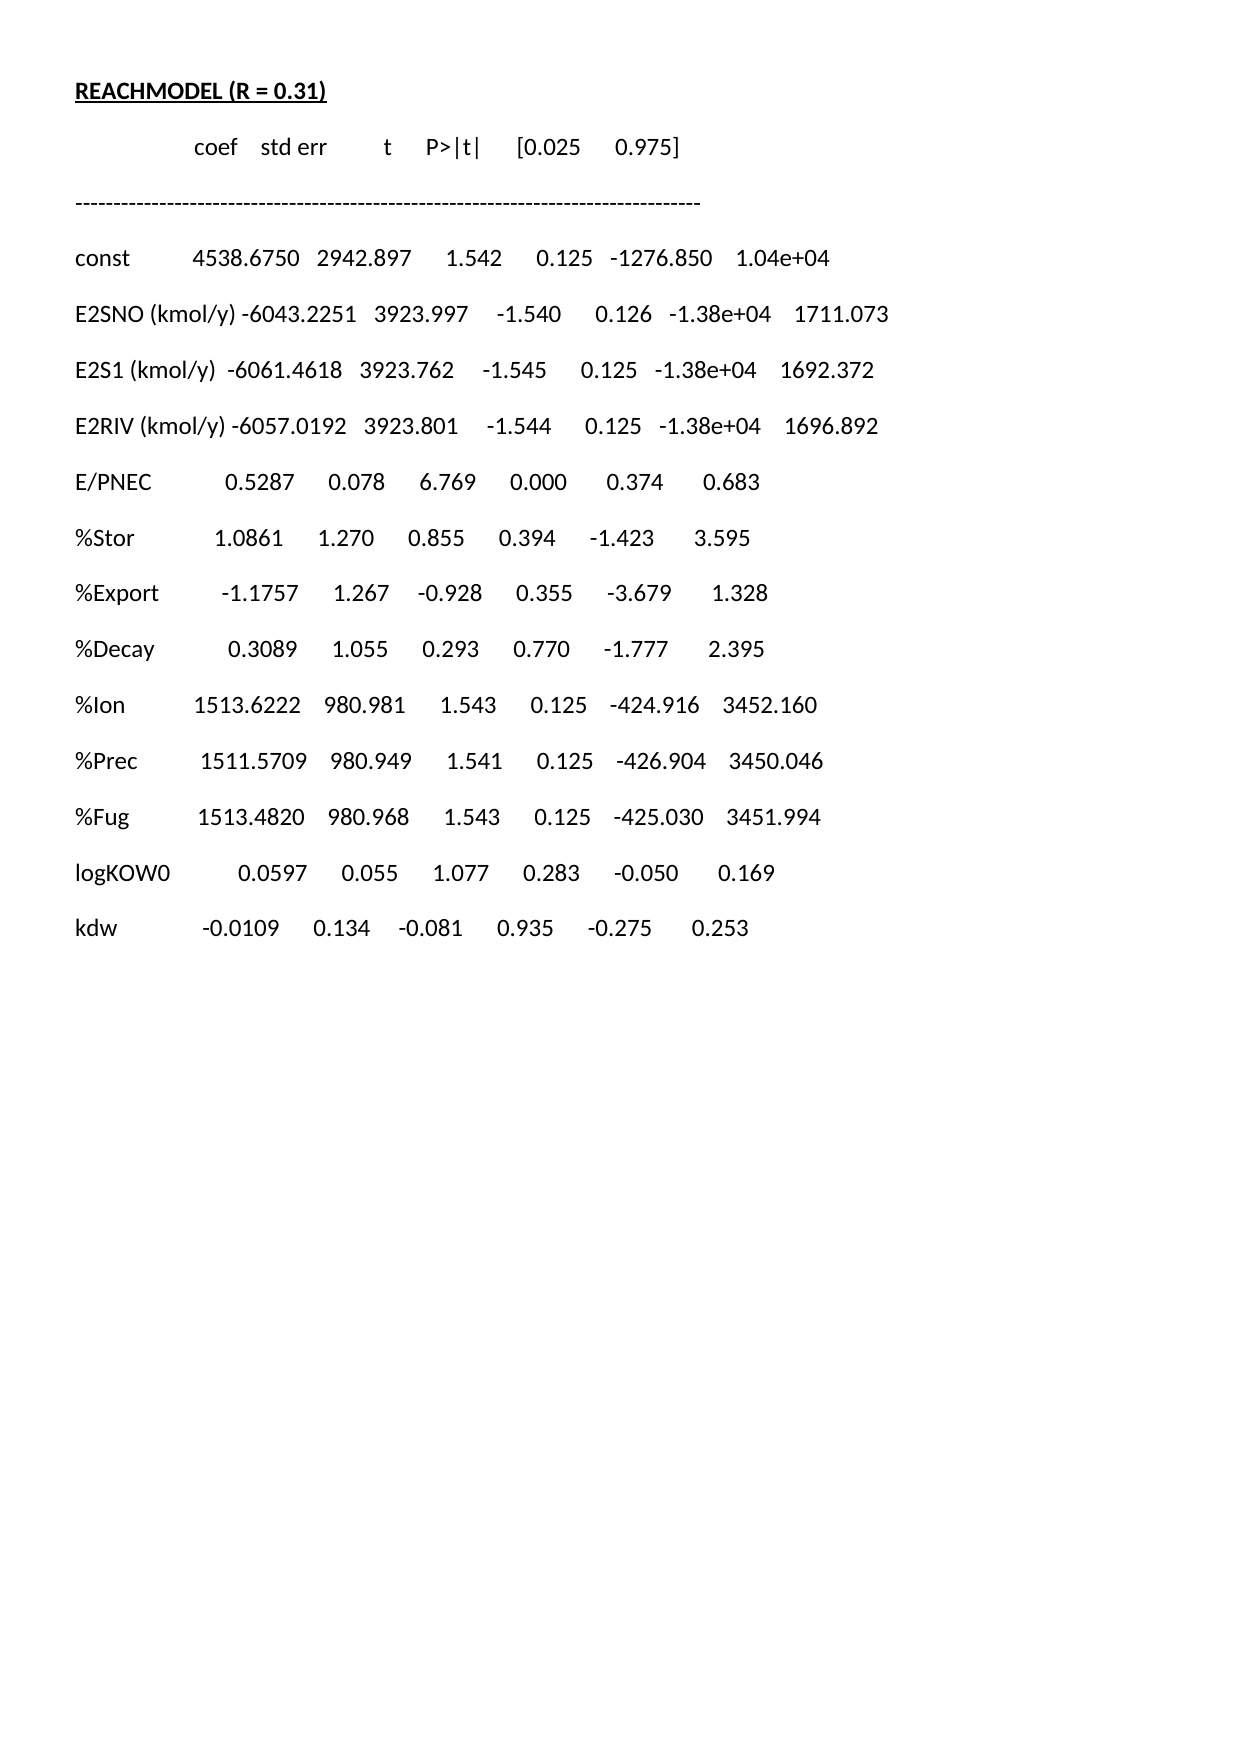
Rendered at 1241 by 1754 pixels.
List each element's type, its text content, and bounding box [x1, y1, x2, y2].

text E2RIV (kmol/y) -6057.0192 3923.801 -1.544 0.125 -1.38e+04 1696.892 [75, 410, 1165, 441]
text coef std err t P>|t| [0.025 0.975] [75, 131, 1165, 161]
text E/PNEC 0.5287 0.078 6.769 0.000 0.374 0.683 [75, 466, 1165, 496]
text %Decay 0.3089 1.055 0.293 0.770 -1.777 2.395 [75, 633, 1165, 664]
text %Stor 1.0861 1.270 0.855 0.394 -1.423 3.595 [75, 522, 1165, 552]
text REACHMODEL (R = 0.31) [75, 75, 1165, 106]
text E2S1 (kmol/y) -6061.4618 3923.762 -1.545 0.125 -1.38e+04 1692.372 [75, 354, 1165, 385]
text kdw -0.0109 0.134 -0.081 0.935 -0.275 0.253 [75, 912, 1165, 943]
text %Ion 1513.6222 980.981 1.543 0.125 -424.916 3452.160 [75, 689, 1165, 720]
text logKOW0 0.0597 0.055 1.077 0.283 -0.050 0.169 [75, 857, 1165, 887]
text %Prec 1511.5709 980.949 1.541 0.125 -426.904 3450.046 [75, 745, 1165, 776]
text const 4538.6750 2942.897 1.542 0.125 -1276.850 1.04e+04 [75, 242, 1165, 273]
text ---------------------------------------------------------------------------------- [75, 187, 1165, 217]
text %Export -1.1757 1.267 -0.928 0.355 -3.679 1.328 [75, 577, 1165, 608]
text %Fug 1513.4820 980.968 1.543 0.125 -425.030 3451.994 [75, 801, 1165, 831]
text E2SNO (kmol/y) -6043.2251 3923.997 -1.540 0.126 -1.38e+04 1711.073 [75, 298, 1165, 329]
